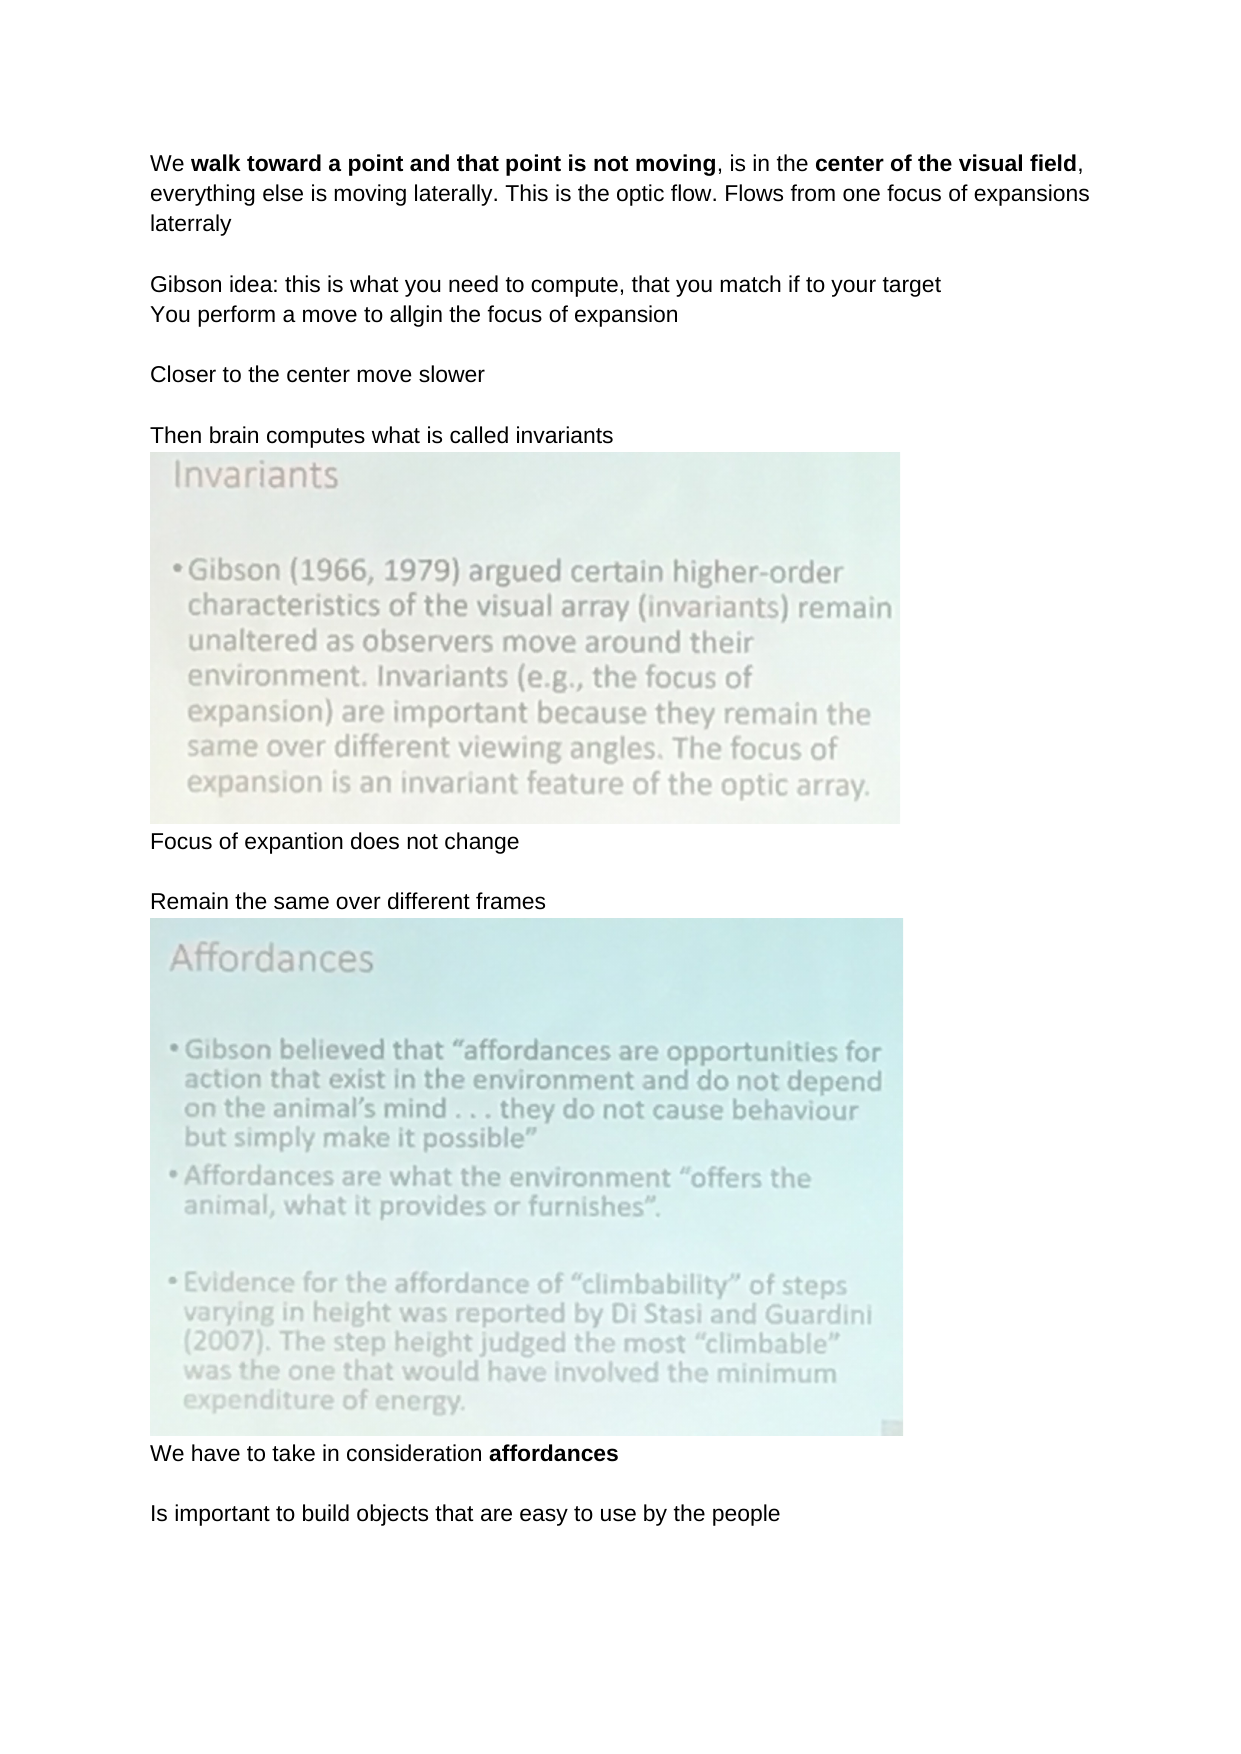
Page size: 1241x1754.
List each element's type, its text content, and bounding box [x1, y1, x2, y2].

text We walk toward a point and that point is not moving, is in the center of the visual field, everything else is moving laterally. This is the optic flow. Flows from one focus of expansions laterraly [150, 150, 1090, 237]
text Focus of expantion does not change [150, 828, 1090, 854]
text You perform a move to allgin the focus of expansion [150, 301, 1090, 327]
text Is important to build objects that are easy to use by the people [150, 1500, 1090, 1526]
text We have to take in consideration affordances [150, 1439, 1090, 1466]
text Gibson idea: this is what you need to compute, that you match if to your target [150, 271, 1090, 297]
picture [150, 918, 904, 1436]
text Remain the same over different frames [150, 888, 1090, 914]
text Closer to the center move slower [150, 361, 1090, 388]
picture [150, 452, 901, 824]
text Then brain computes what is called invariants [150, 422, 1090, 448]
